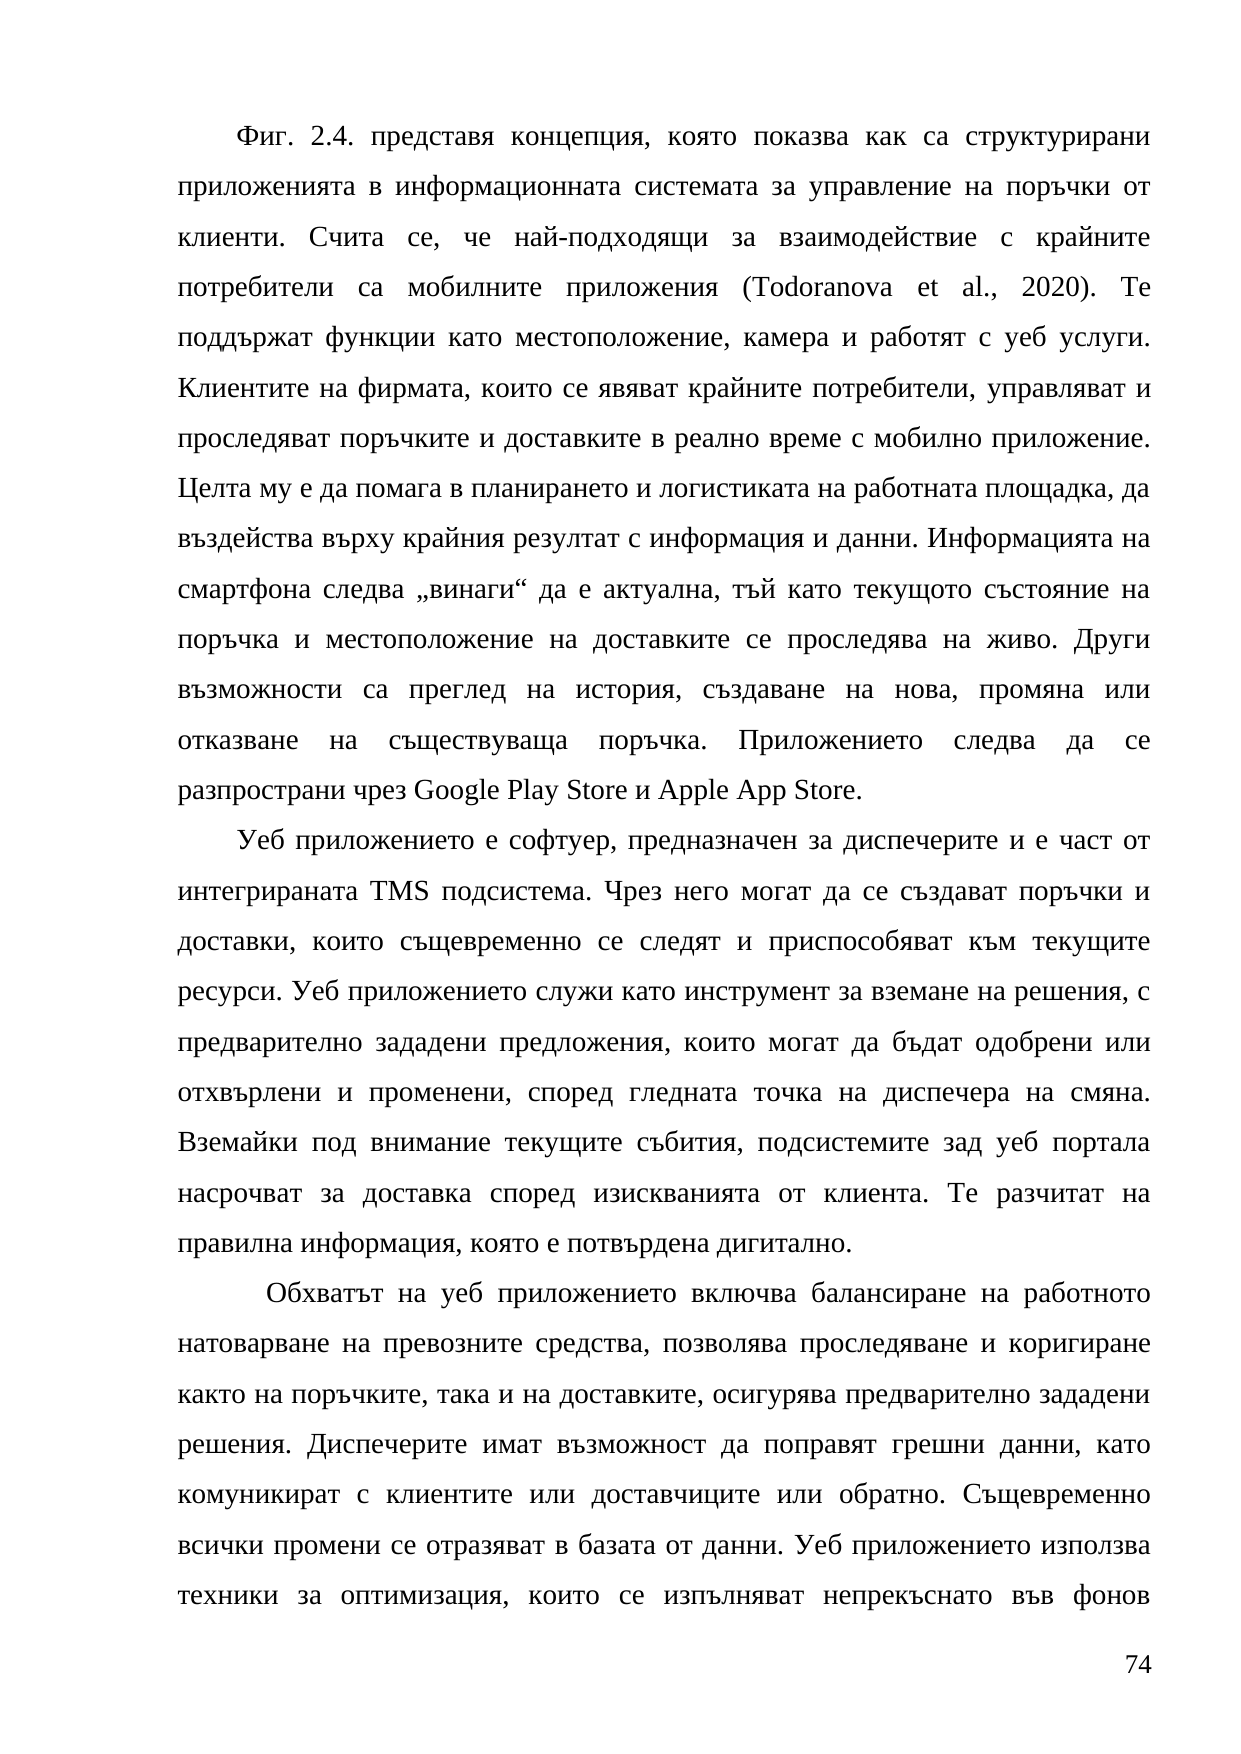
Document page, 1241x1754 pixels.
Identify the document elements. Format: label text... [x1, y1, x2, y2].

text Уеб приложението е софтуер, предназначен за диспечерите и е част от интегрираната TMS подсистема. Чрез него могат да се създават поръчки и доставки, които същевременно се следят и приспособяват към текущите ресурси. Уеб приложението служи като инструмент за вземане на решения, с предварително зададени предложения, които могат да бъдат одобрени или отхвърлени и променени, според гледната точка на диспечера на смяна. Вземайки под внимание текущите събития, подсистемите зад уеб портала насрочват за доставка според изискванията от клиента. Те разчитат на правилна информация, която е потвърдена дигитално. [177, 822, 1152, 1258]
text Фиг. 2.4. представя концепция, която показва как са структурирани приложенията в информационната системата за управление на поръчки от клиенти. Счита се, че най-подходящи за взаимодействие с крайните потребители са мобилните приложения (Todoranova et al., 2020). Те поддържат функции като местоположение, камера и работят с уеб услуги. Клиентите на фирмата, които се явяват крайните потребители, управляват и проследяват поръчките и доставките в реално време с мобилно приложение. Целта му е да помага в планирането и логистиката на работната площадка, да въздейства върху крайния резултат с информация и данни. Информацията на смартфона следва „винаги“ да е актуална, тъй като текущото състояние на поръчка и местоположение на доставките се проследява на живо. Други възможности са преглед на история, създаване на нова, промяна или отказване на съществуваща поръчка. Приложението следва да се разпространи чрез Google Play Store и Apple App Store. [177, 118, 1152, 806]
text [177, 1275, 1152, 1611]
